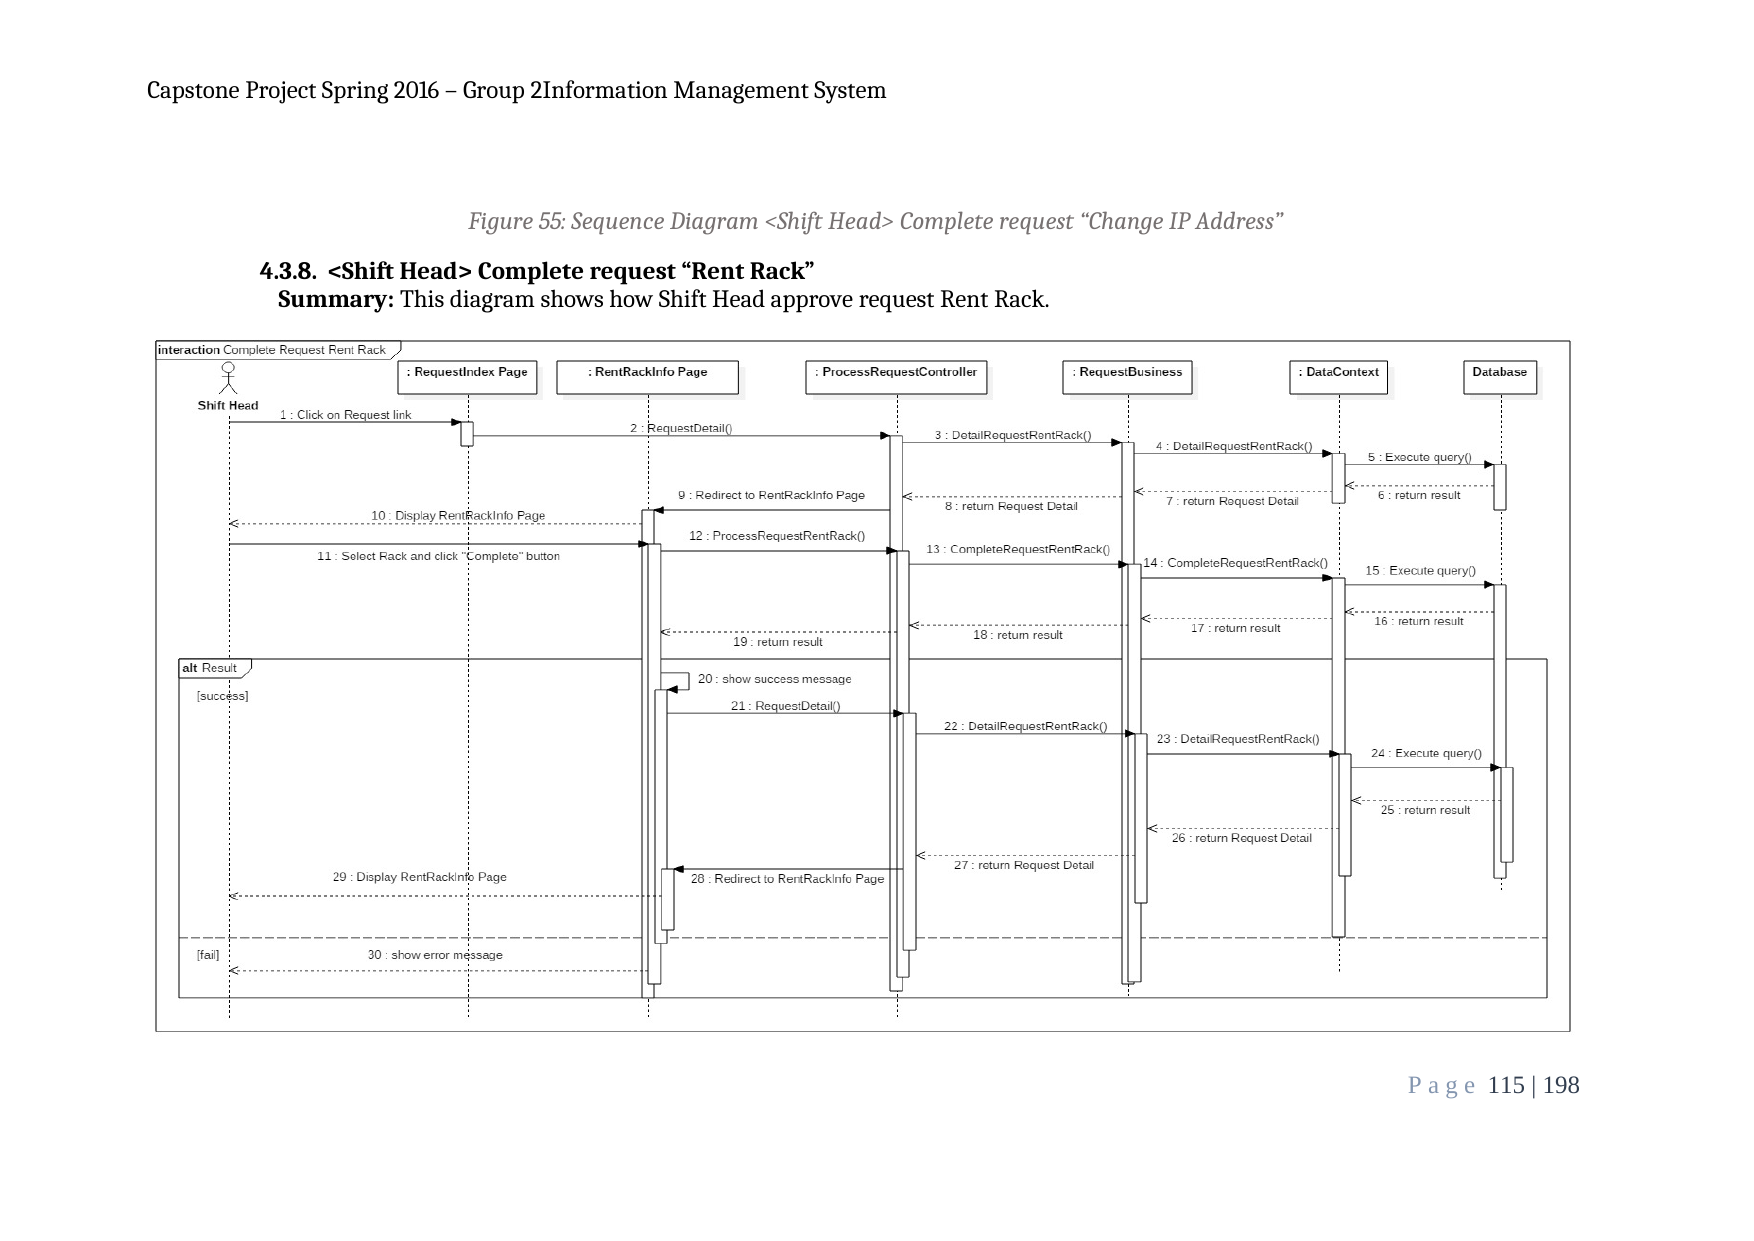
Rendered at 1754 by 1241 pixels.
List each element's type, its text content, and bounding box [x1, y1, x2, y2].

text Summary: This diagram shows how Shift Head approve request Rent Rack. [203, 285, 1607, 314]
subtitle <Shift Head> Complete request “Rent Rack” [259, 257, 1607, 285]
picture [147, 333, 1607, 1065]
text Figure 55: Sequence Diagram <Shift Head> Complete request “Change IP Address” [147, 207, 1607, 236]
